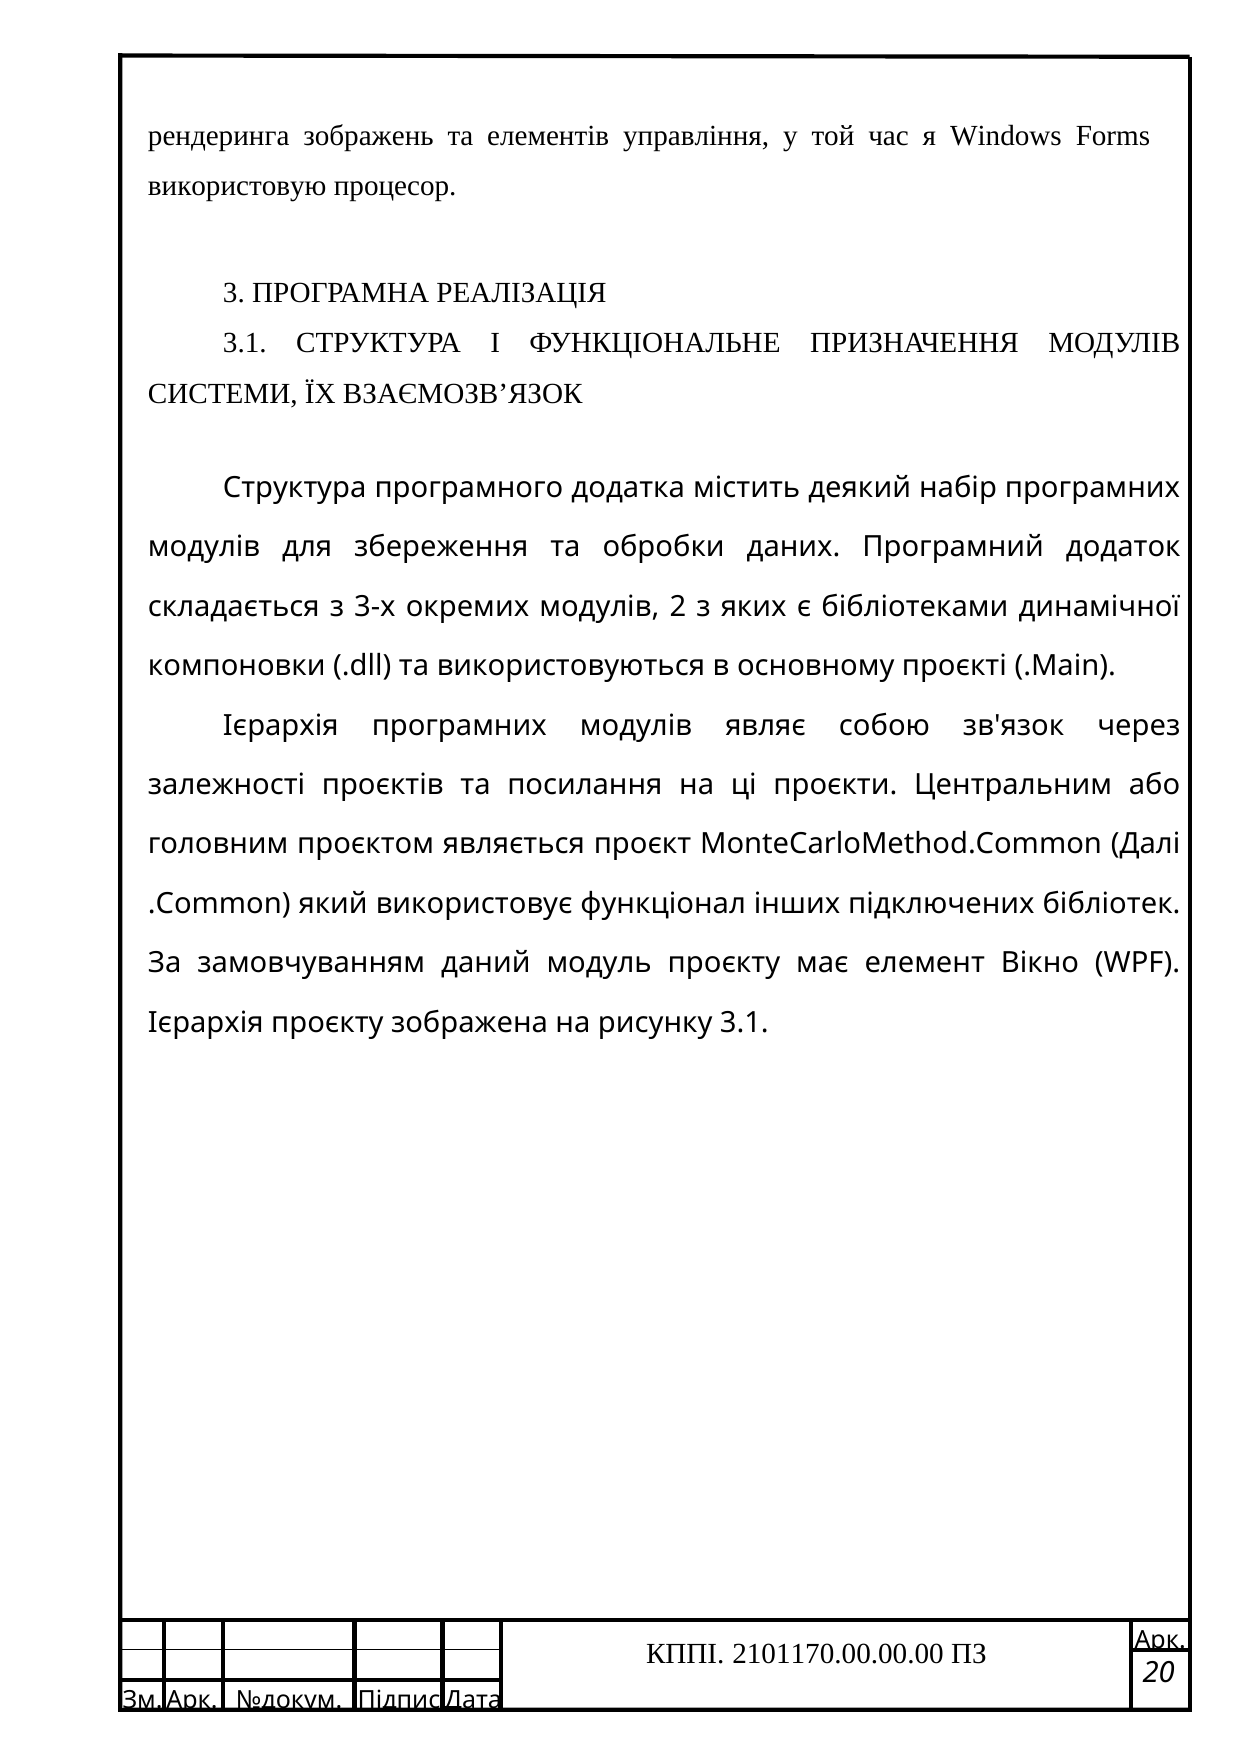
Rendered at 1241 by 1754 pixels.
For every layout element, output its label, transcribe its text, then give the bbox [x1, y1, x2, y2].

text Структура програмного додатка містить деякий набір програмних модулів для збереження та обробки даних. Програмний додаток складається з 3-х окремих модулів, 2 з яких є бібліотеками динамічної компоновки (.dll) та використовуються в основному проєкті (.Main). [148, 466, 1181, 684]
subtitle 3. Програмна реалізація [148, 275, 1181, 309]
subtitle 3.1. Структура і функціональне призначення модулів системи, їх взаємозв’язок [148, 326, 1181, 409]
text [148, 152, 1152, 202]
text Ієрархія програмних модулів являє собою зв'язок через залежності проєктів та посилання на ці проєкти. Центральним або головним проєктом являється проєкт MonteCarloMethod.Common (Далі .Common) який використовує функціонал інших підключених бібліотек. За замовчуванням даний модуль проєкту має елемент Вікно (WPF). Ієрархія проєкту зображена на рисунку 3.1. [148, 704, 1181, 1041]
